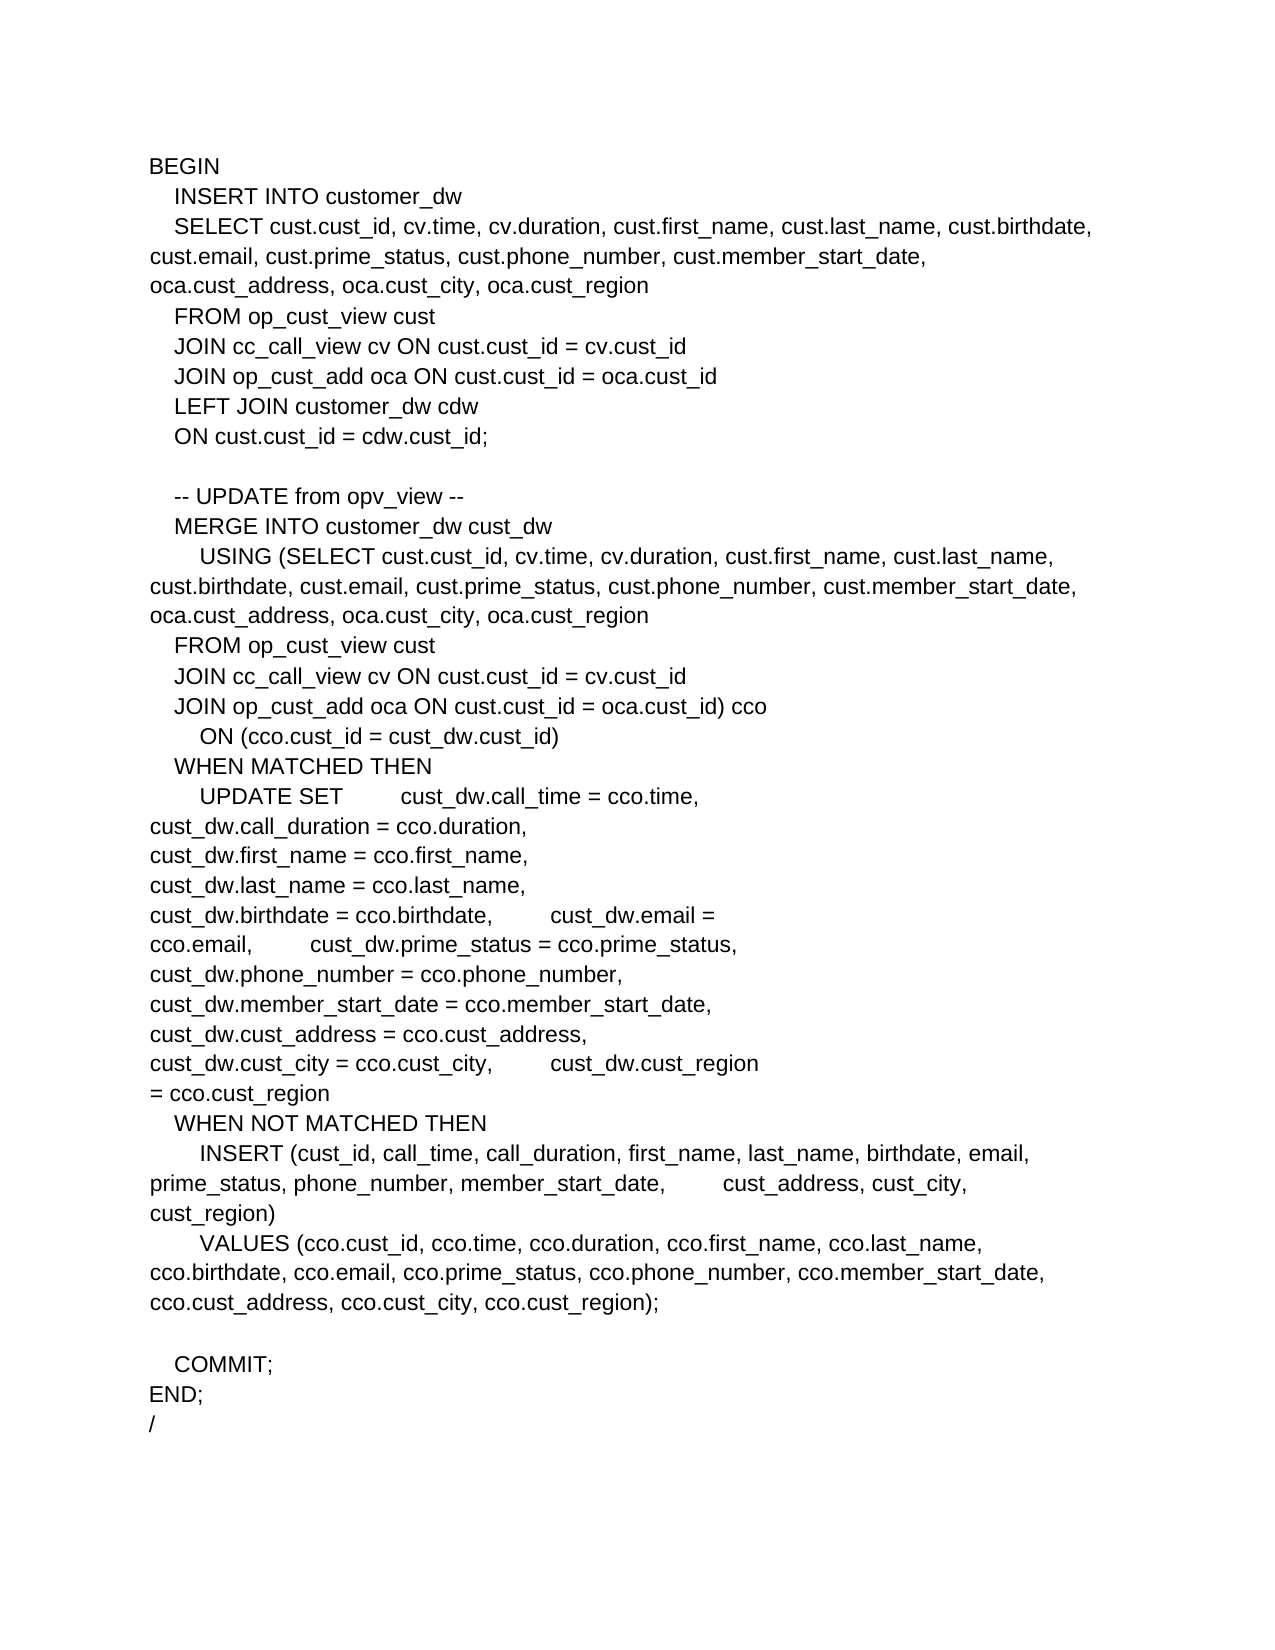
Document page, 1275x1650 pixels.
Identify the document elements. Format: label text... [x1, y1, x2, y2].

text -- UPDATE from opv_view -- [148, 483, 1125, 509]
text COMMIT; [148, 1351, 1125, 1377]
text ON (cco.cust_id = cust_dw.cust_id) [148, 723, 1125, 749]
text VALUES (cco.cust_id, cco.time, cco.duration, cco.first_name, cco.last_name, cco.birthdate, cco.email, cco.prime_status, cco.phone_number, cco.member_start_date, cco.cust_address, cco.cust_city, cco.cust_region); [148, 1229, 1125, 1315]
text LEFT JOIN customer_dw cdw [148, 393, 1125, 419]
text JOIN op_cust_add oca ON cust.cust_id = oca.cust_id) cco [148, 693, 1125, 719]
text MERGE INTO customer_dw cust_dw [148, 513, 1125, 539]
text WHEN MATCHED THEN [148, 753, 1125, 779]
text USING (SELECT cust.cust_id, cv.time, cv.duration, cust.first_name, cust.last_name, cust.birthdate, cust.email, cust.prime_status, cust.phone_number, cust.member_start_date, oca.cust_address, oca.cust_city, oca.cust_region [148, 543, 1125, 629]
text INSERT INTO customer_dw [148, 183, 1125, 209]
text JOIN cc_call_view cv ON cust.cust_id = cv.cust_id [148, 333, 1125, 359]
text INSERT (cust_id, call_time, call_duration, first_name, last_name, birthdate, email, prime_status, phone_number, member_start_date, cust_address, cust_city, cust_region) [148, 1140, 1031, 1226]
text JOIN cc_call_view cv ON cust.cust_id = cv.cust_id [148, 663, 1125, 689]
text SELECT cust.cust_id, cv.time, cv.duration, cust.first_name, cust.last_name, cust.birthdate, cust.email, cust.prime_status, cust.phone_number, cust.member_start_date, oca.cust_address, oca.cust_city, oca.cust_region [148, 213, 1125, 299]
text FROM op_cust_view cust [148, 632, 1125, 659]
text / [148, 1411, 1125, 1438]
text WHEN NOT MATCHED THEN [148, 1110, 1125, 1136]
text BEGIN [148, 153, 1125, 179]
text END; [148, 1381, 1125, 1407]
text FROM op_cust_view cust [148, 303, 1125, 329]
text UPDATE SET cust_dw.call_time = cco.time, cust_dw.call_duration = cco.duration, cust_dw.first_name = cco.first_name, cust_dw.last_name = cco.last_name, cust_dw.birthdate = cco.birthdate, cust_dw.email = cco.email, cust_dw.prime_status = cco.prime_status, cust_dw.phone_number = cco.phone_number, cust_dw.member_start_date = cco.member_start_date, cust_dw.cust_address = cco.cust_address, cust_dw.cust_city = cco.cust_city, cust_dw.cust_region = cco.cust_region [148, 783, 763, 1106]
text ON cust.cust_id = cdw.cust_id; [148, 423, 1125, 449]
text JOIN op_cust_add oca ON cust.cust_id = oca.cust_id [148, 363, 1125, 389]
